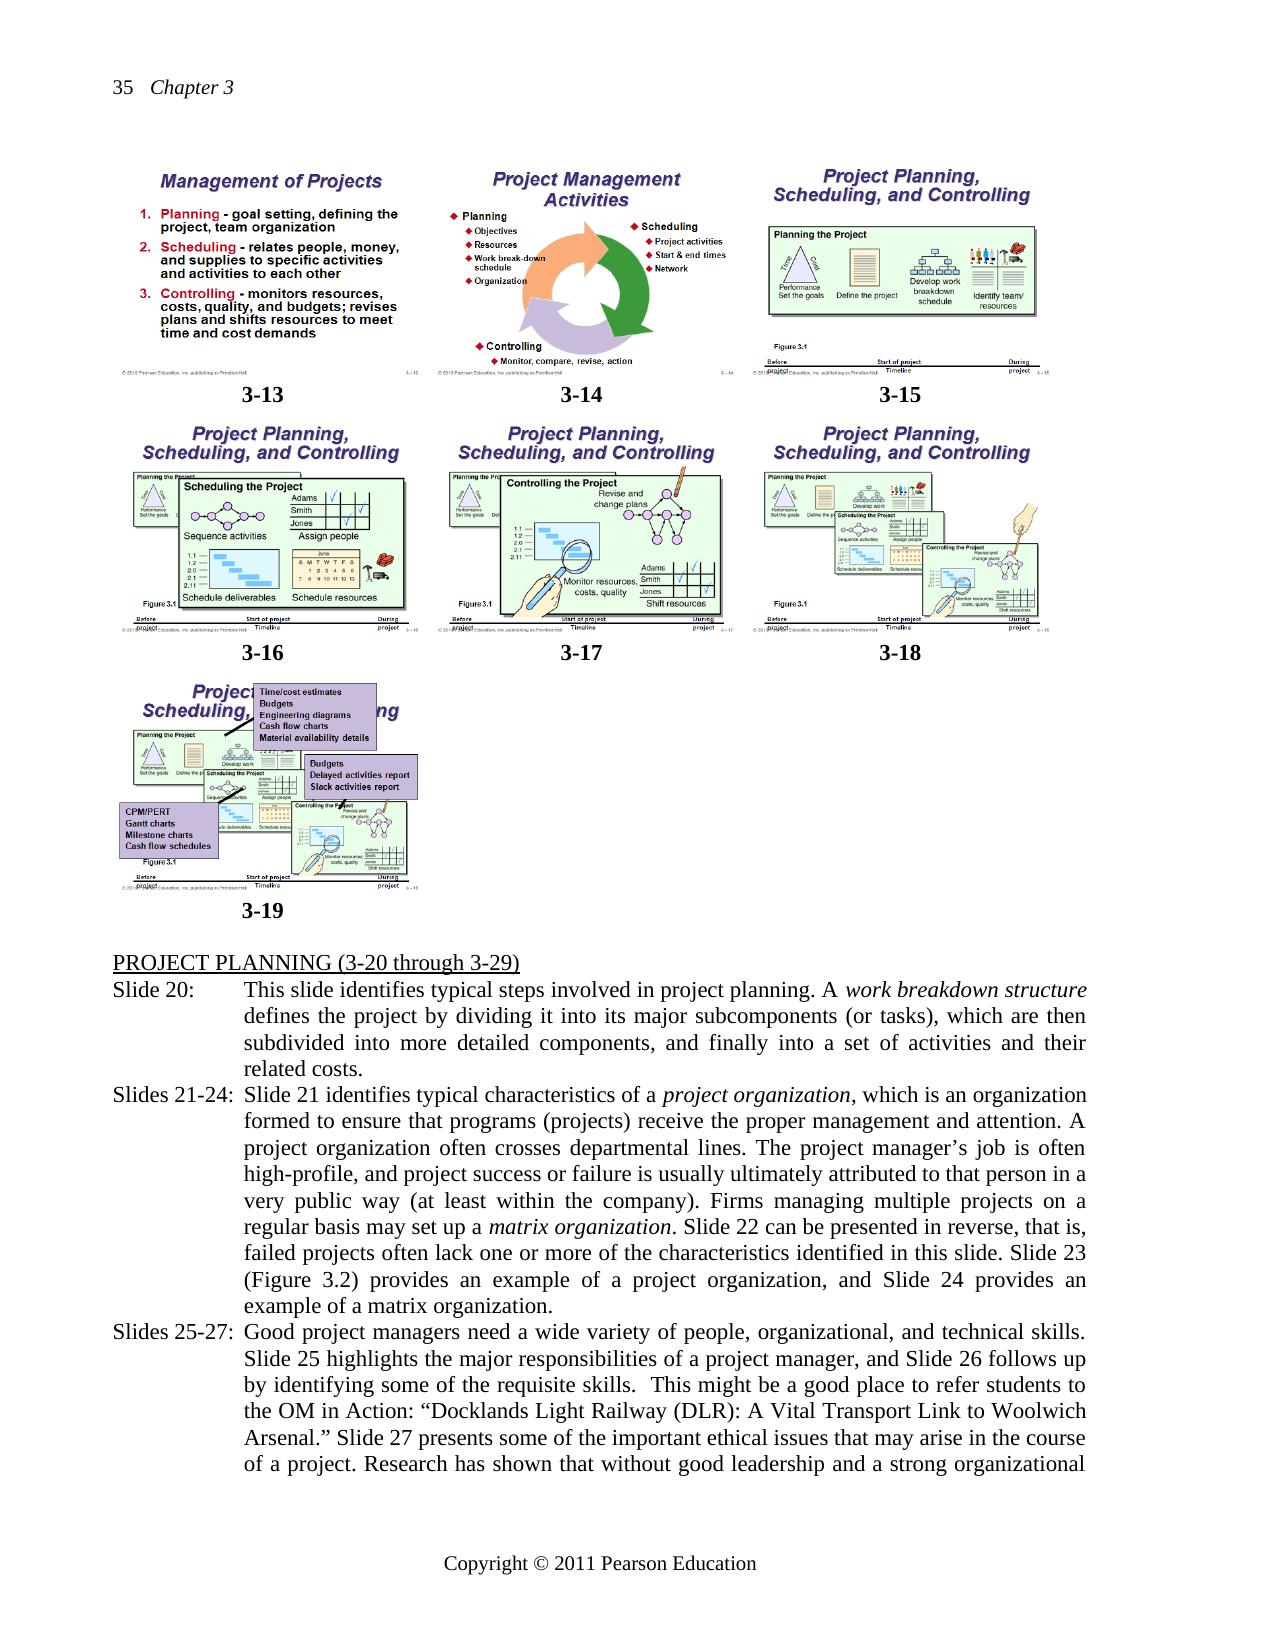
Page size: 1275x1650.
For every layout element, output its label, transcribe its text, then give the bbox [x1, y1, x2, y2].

text 3-16 3-17 3-18 [112, 639, 1087, 665]
text Slides 21-24: Slide 21 identifies typical characteristics of a project organization, which is an organization formed to ensure that programs (projects) receive the proper management and attention. A project organization often crosses departmental lines. The project manager’s job is often high-profile, and project success or failure is usually ultimately attributed to that person in a very public way (at least within the company). Firms managing multiple projects on a regular basis may set up a matrix organization. Slide 22 can be presented in reverse, that is, failed projects often lack one or more of the characteristics identified in this slide. Slide 23 (Figure 3.2) provides an example of a project organization, and Slide 24 provides an example of a matrix organization. [112, 1081, 1087, 1318]
text 3-19 [112, 897, 1087, 923]
picture [112, 665, 429, 897]
text Slide 20: This slide identifies typical steps involved in project planning. A work breakdown structure defines the project by dividing it into its major subcomponents (or tasks), which are then subdivided into more detailed components, and finally into a set of activities and their related costs. [112, 976, 1087, 1081]
picture [112, 149, 1060, 382]
text 3-13 3-14 3-15 [112, 381, 1087, 408]
picture [112, 407, 1060, 639]
text PROJECT PLANNING (3-20 through 3-29) [112, 949, 1087, 976]
